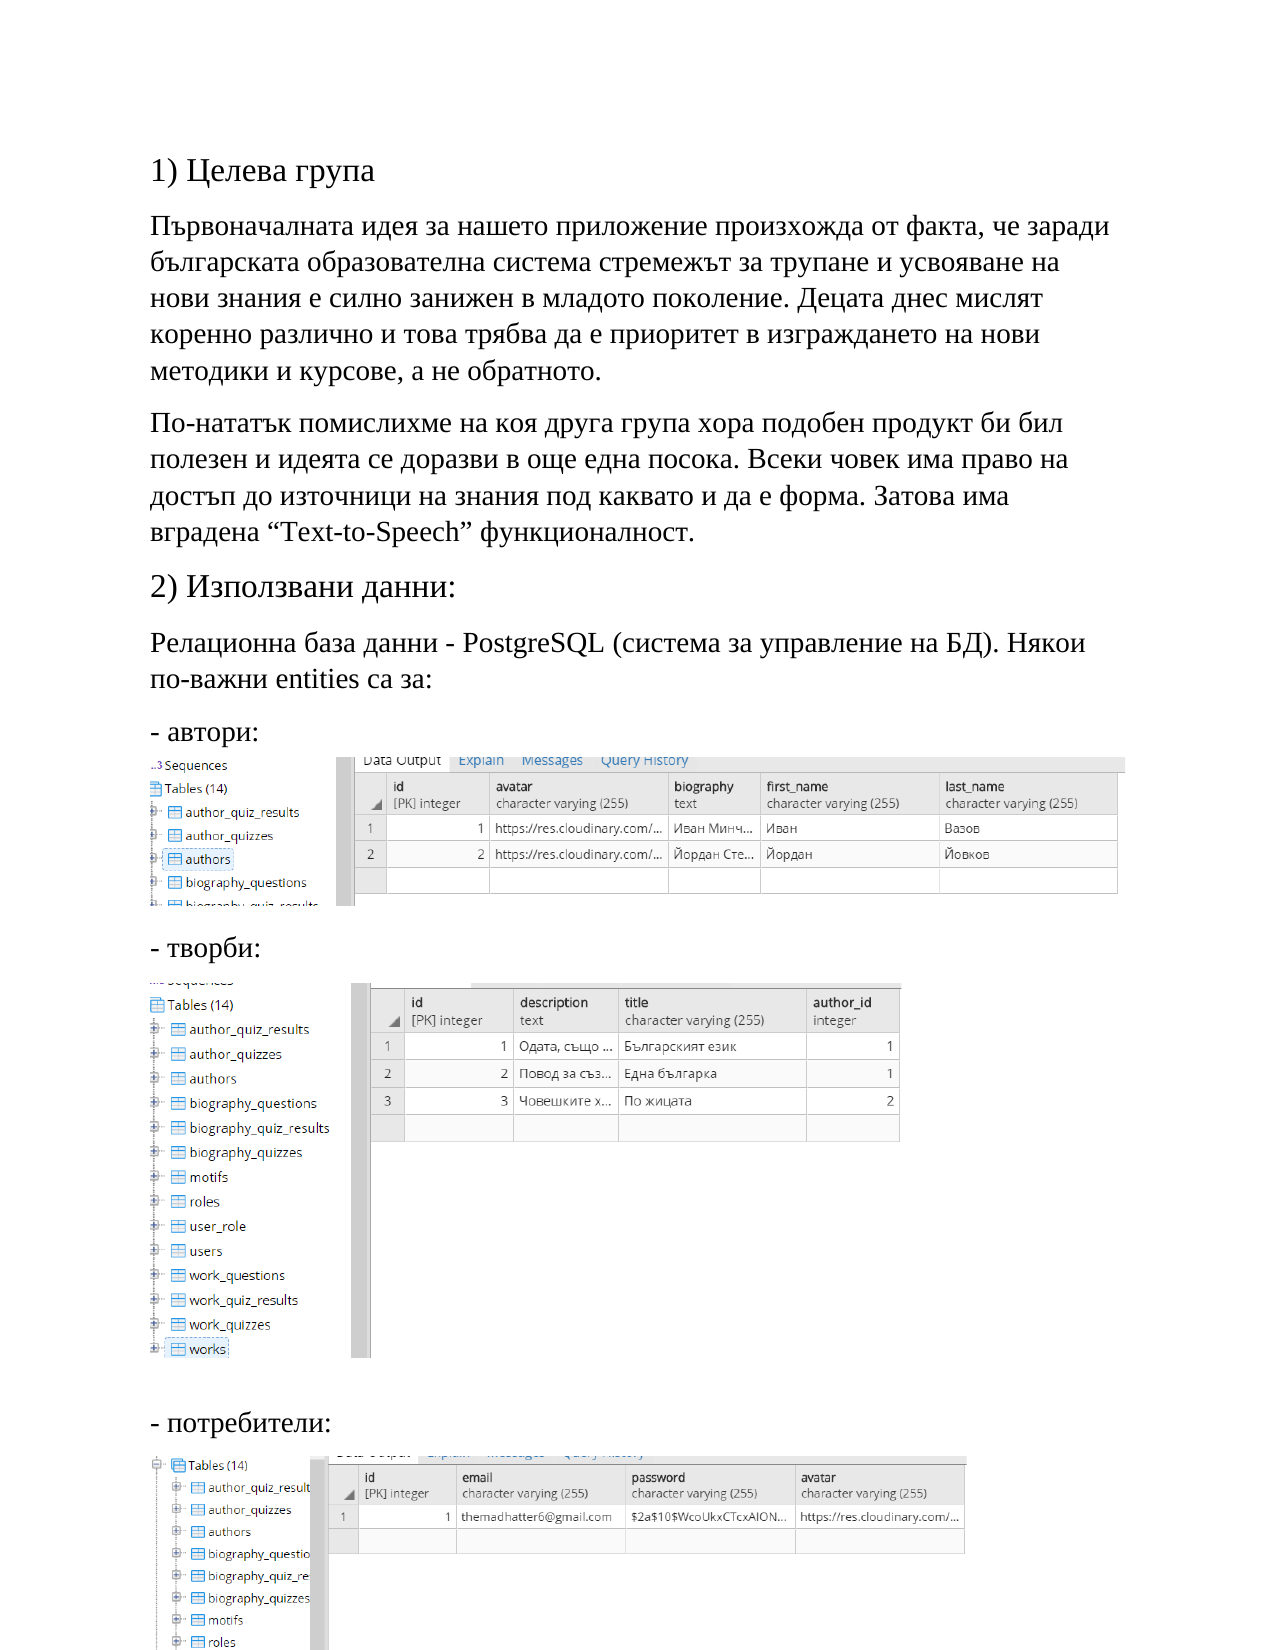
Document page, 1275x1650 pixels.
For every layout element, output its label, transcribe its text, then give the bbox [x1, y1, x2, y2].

text - потребители: [150, 1405, 1125, 1439]
text 2) Използвани данни: [150, 567, 1125, 605]
text 1) Целева група [150, 150, 1125, 188]
text - автори: [150, 714, 1125, 747]
text - творби: [150, 930, 1125, 964]
text Първоначалната идея за нашето приложение произхожда от факта, че заради българската образователна система стремежът за трупане и усвояване на нови знания е силно занижен в младото поколение. Децата днес мислят коренно различно и това трябва да е приоритет в изграждането на нови методики и курсове, а не обратното. [150, 208, 1125, 386]
picture [150, 1456, 967, 1650]
text Релационна база данни - PostgreSQL (система за управление на БД). Някои по-важни entities са за: [150, 625, 1125, 694]
text По-нататък помислихме на коя друга група хора подобен продукт би бил полезен и идеята се доразви в още една посока. Всеки човек има право на достъп до източници на знания под каквато и да е форма. Затова има вградена “Text-to-Speech” функционалност. [150, 405, 1125, 547]
picture [150, 983, 902, 1358]
picture [150, 757, 1125, 906]
